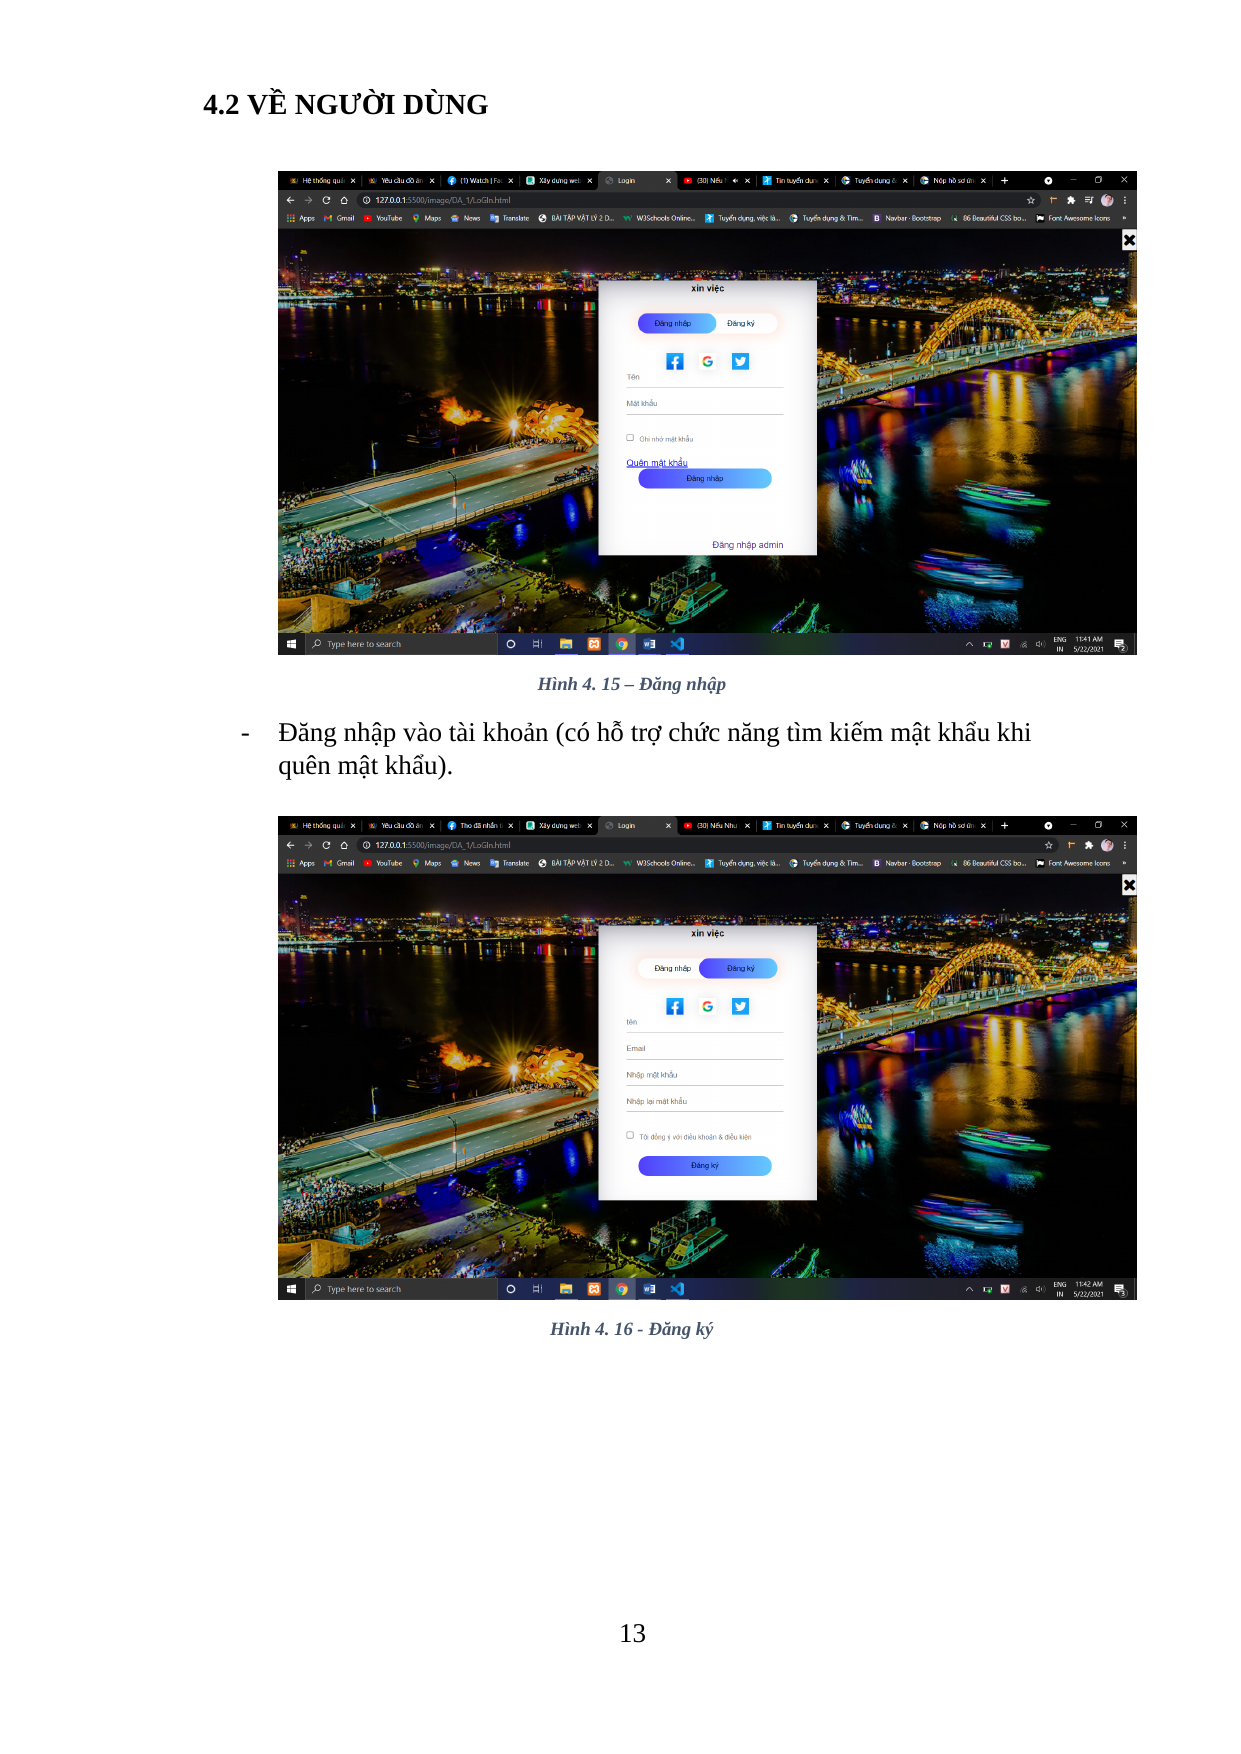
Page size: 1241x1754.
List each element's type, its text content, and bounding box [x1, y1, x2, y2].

picture [278, 171, 1137, 655]
picture [278, 816, 1137, 1300]
text Hình 4. 15 – Đăng nhập [203, 673, 1062, 695]
text Hình 4. 16 - Đăng ký [203, 1318, 1062, 1340]
subtitle 4.2 VỀ NGƯỜI DÙNG [203, 87, 1062, 121]
list Đăng nhập vào tài khoản (có hỗ trợ chức năng tìm kiếm mật khẩu khi quên mật khẩu). [241, 716, 1062, 780]
